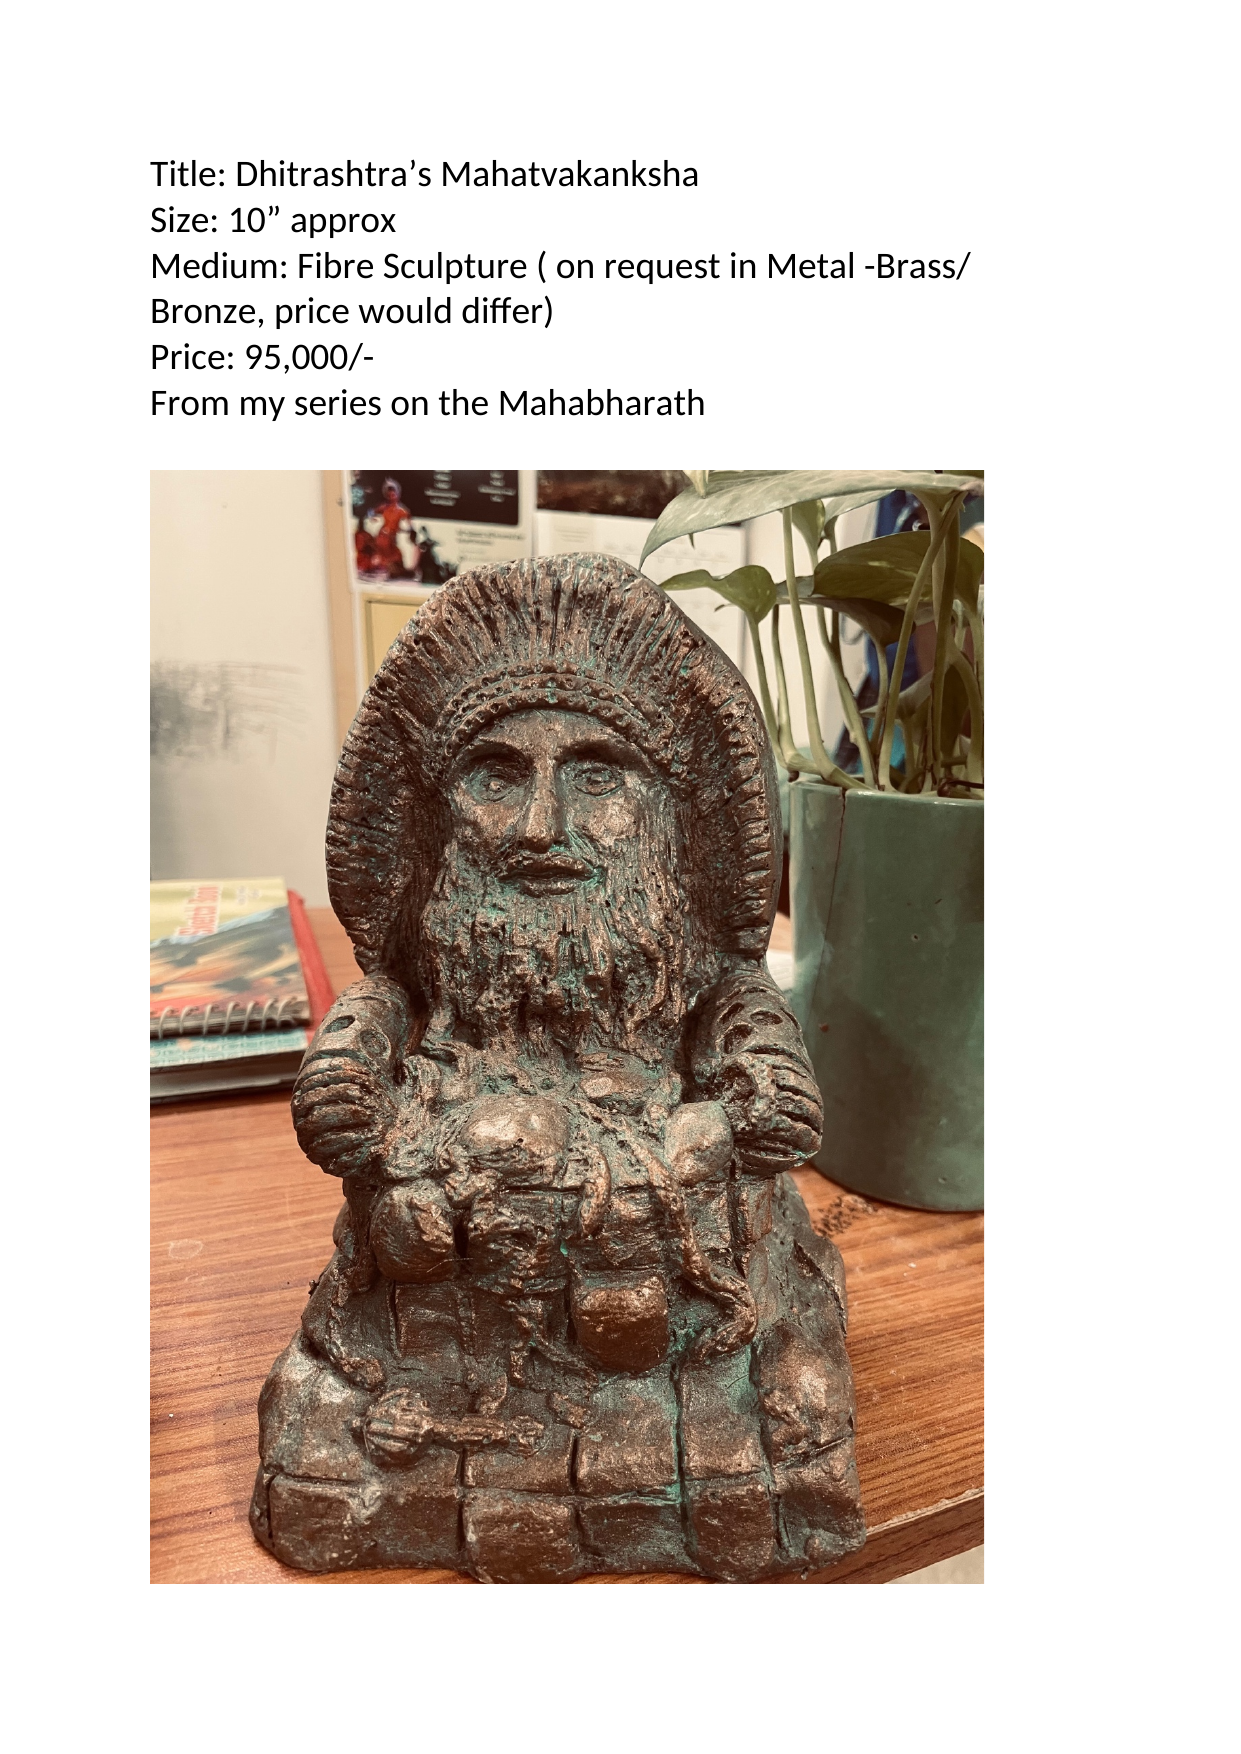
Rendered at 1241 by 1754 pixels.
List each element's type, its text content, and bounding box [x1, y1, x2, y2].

text Title: Dhitrashtra’s Mahatvakanksha [150, 150, 1090, 196]
text Medium: Fibre Sculpture ( on request in Metal -Brass/ Bronze, price would differ) [150, 242, 1090, 333]
picture [150, 470, 985, 1584]
text Size: 10” approx [150, 196, 1090, 242]
text From my series on the Mahabharath [150, 379, 1090, 425]
text Price: 95,000/- [150, 333, 1090, 379]
